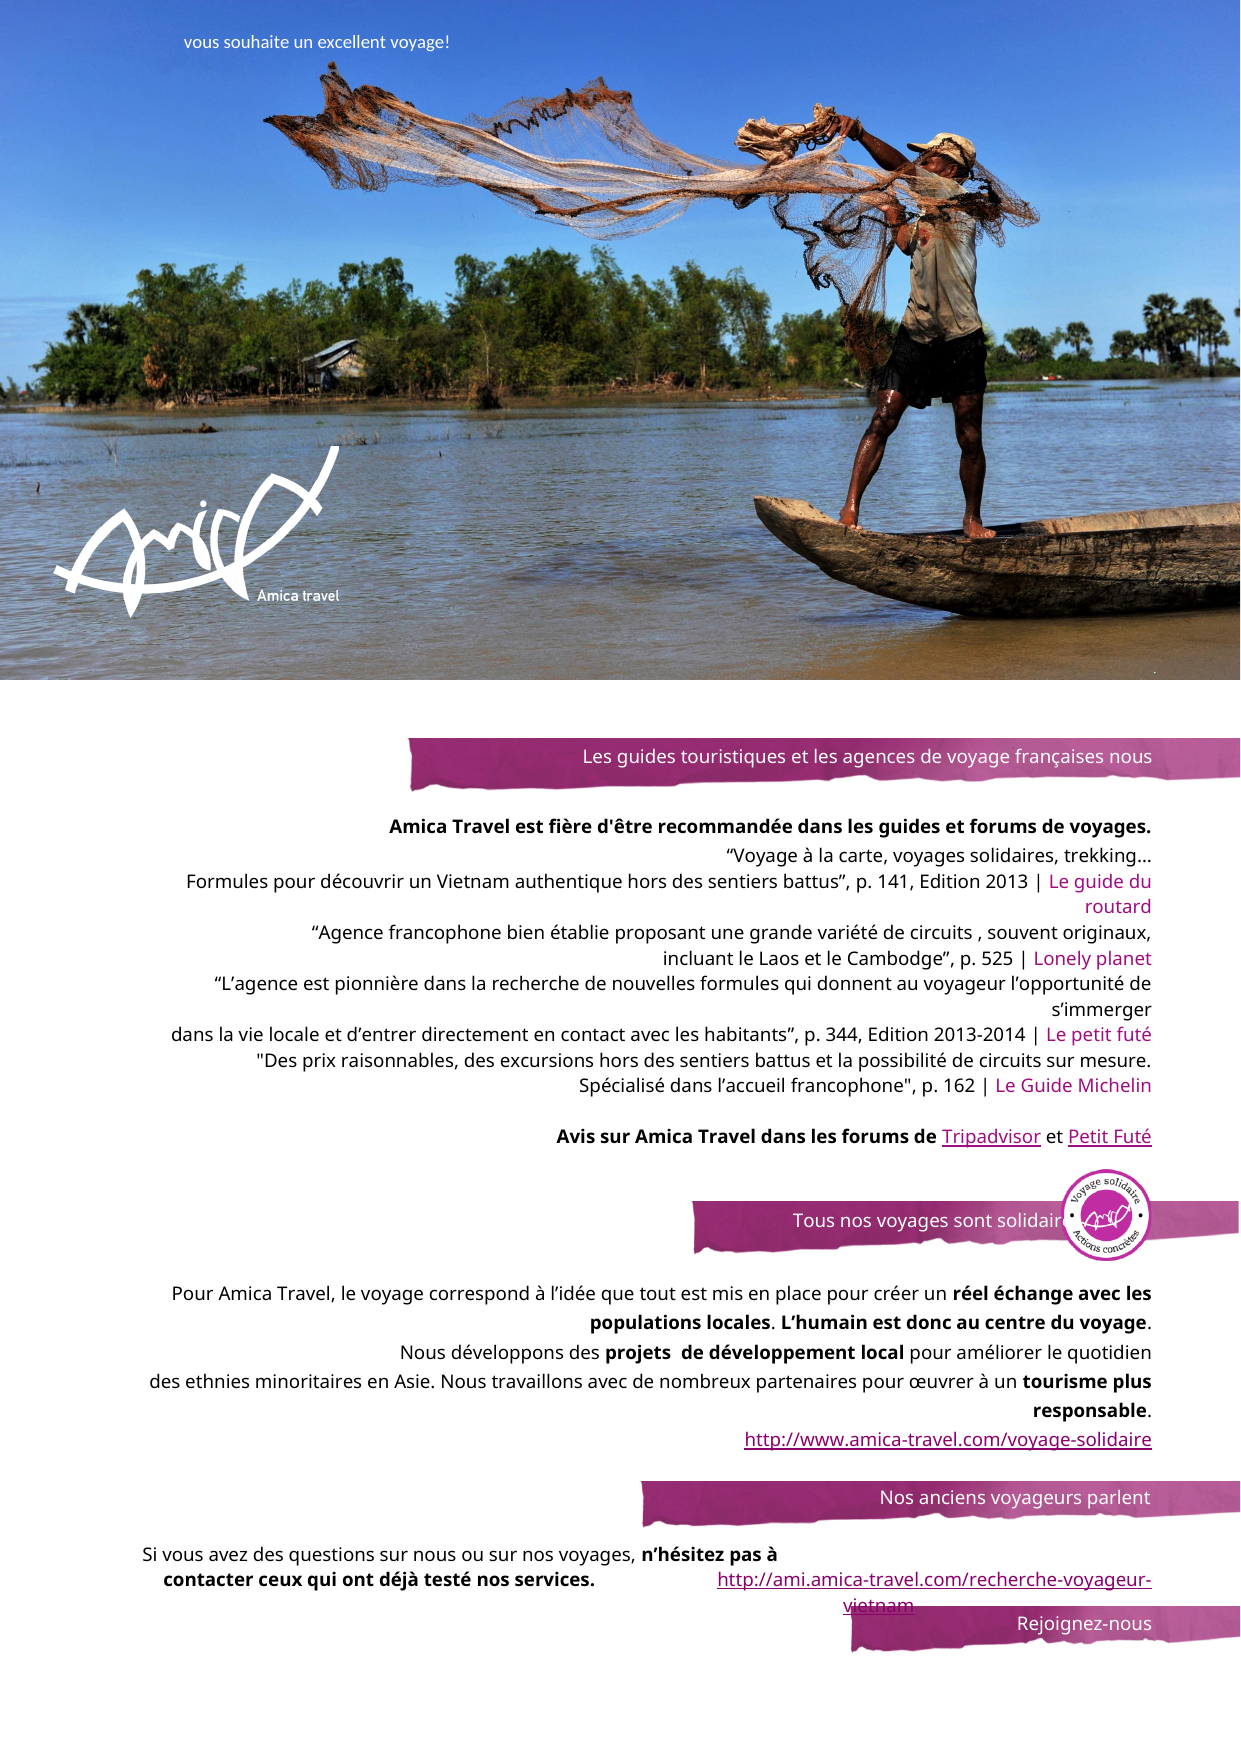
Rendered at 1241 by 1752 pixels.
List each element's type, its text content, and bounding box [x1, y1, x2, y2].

text “L’agence est pionnière dans la recherche de nouvelles formules qui donnent au voyageur l’opportunité de s’immerger [121, 970, 1152, 1021]
text Formules pour découvrir un Vietnam authentique hors des sentiers battus”, p. 141, Edition 2013 | Le guide du routard [121, 868, 1152, 919]
text Si vous avez des questions sur nous ou sur nos voyages, n’hésitez pas à contacter ceux qui ont déjà testé nos services. http://ami.amica-travel.com/recherche-voyageur-vietnam [121, 1541, 1152, 1617]
picture [840, 1606, 1241, 1666]
text incluant le Laos et le Cambodge”, p. 525 | Lonely planet [121, 945, 1152, 970]
text “Agence francophone bien établie proposant une grande variété de circuits , souvent originaux, [121, 919, 1152, 945]
text Nous développons des projets de développement local pour améliorer le quotidien [121, 1339, 1152, 1364]
text “Voyage à la carte, voyages solidaires, trekking… [121, 843, 1152, 868]
picture [679, 1169, 1239, 1269]
text http://www.amica-travel.com/voyage-solidaire [121, 1427, 1152, 1452]
text Pour Amica Travel, le voyage correspond à l’idée que tout est mis en place pour créer un réel échange avec les populations locales. L’humain est donc au centre du voyage. [121, 1280, 1152, 1335]
text Spécialisé dans l’accueil francophone", p. 162 | Le Guide Michelin [121, 1072, 1152, 1098]
picture [0, 0, 1241, 680]
text Amica Travel est fière d'être recommandée dans les guides et forums de voyages. [121, 813, 1152, 839]
text "Des prix raisonnables, des excursions hors des sentiers battus et la possibilité de circuits sur mesure. [121, 1047, 1152, 1072]
picture [625, 1481, 1241, 1540]
text dans la vie locale et d’entrer directement en contact avec les habitants”, p. 344, Edition 2013-2014 | Le petit futé [121, 1021, 1152, 1047]
text Avis sur Amica Travel dans les forums de Tripadvisor et Petit Futé [121, 1123, 1152, 1149]
picture [384, 738, 1241, 806]
text des ethnies minoritaires en Asie. Nous travaillons avec de nombreux partenaires pour œuvrer à un tourisme plus responsable. [121, 1368, 1152, 1423]
